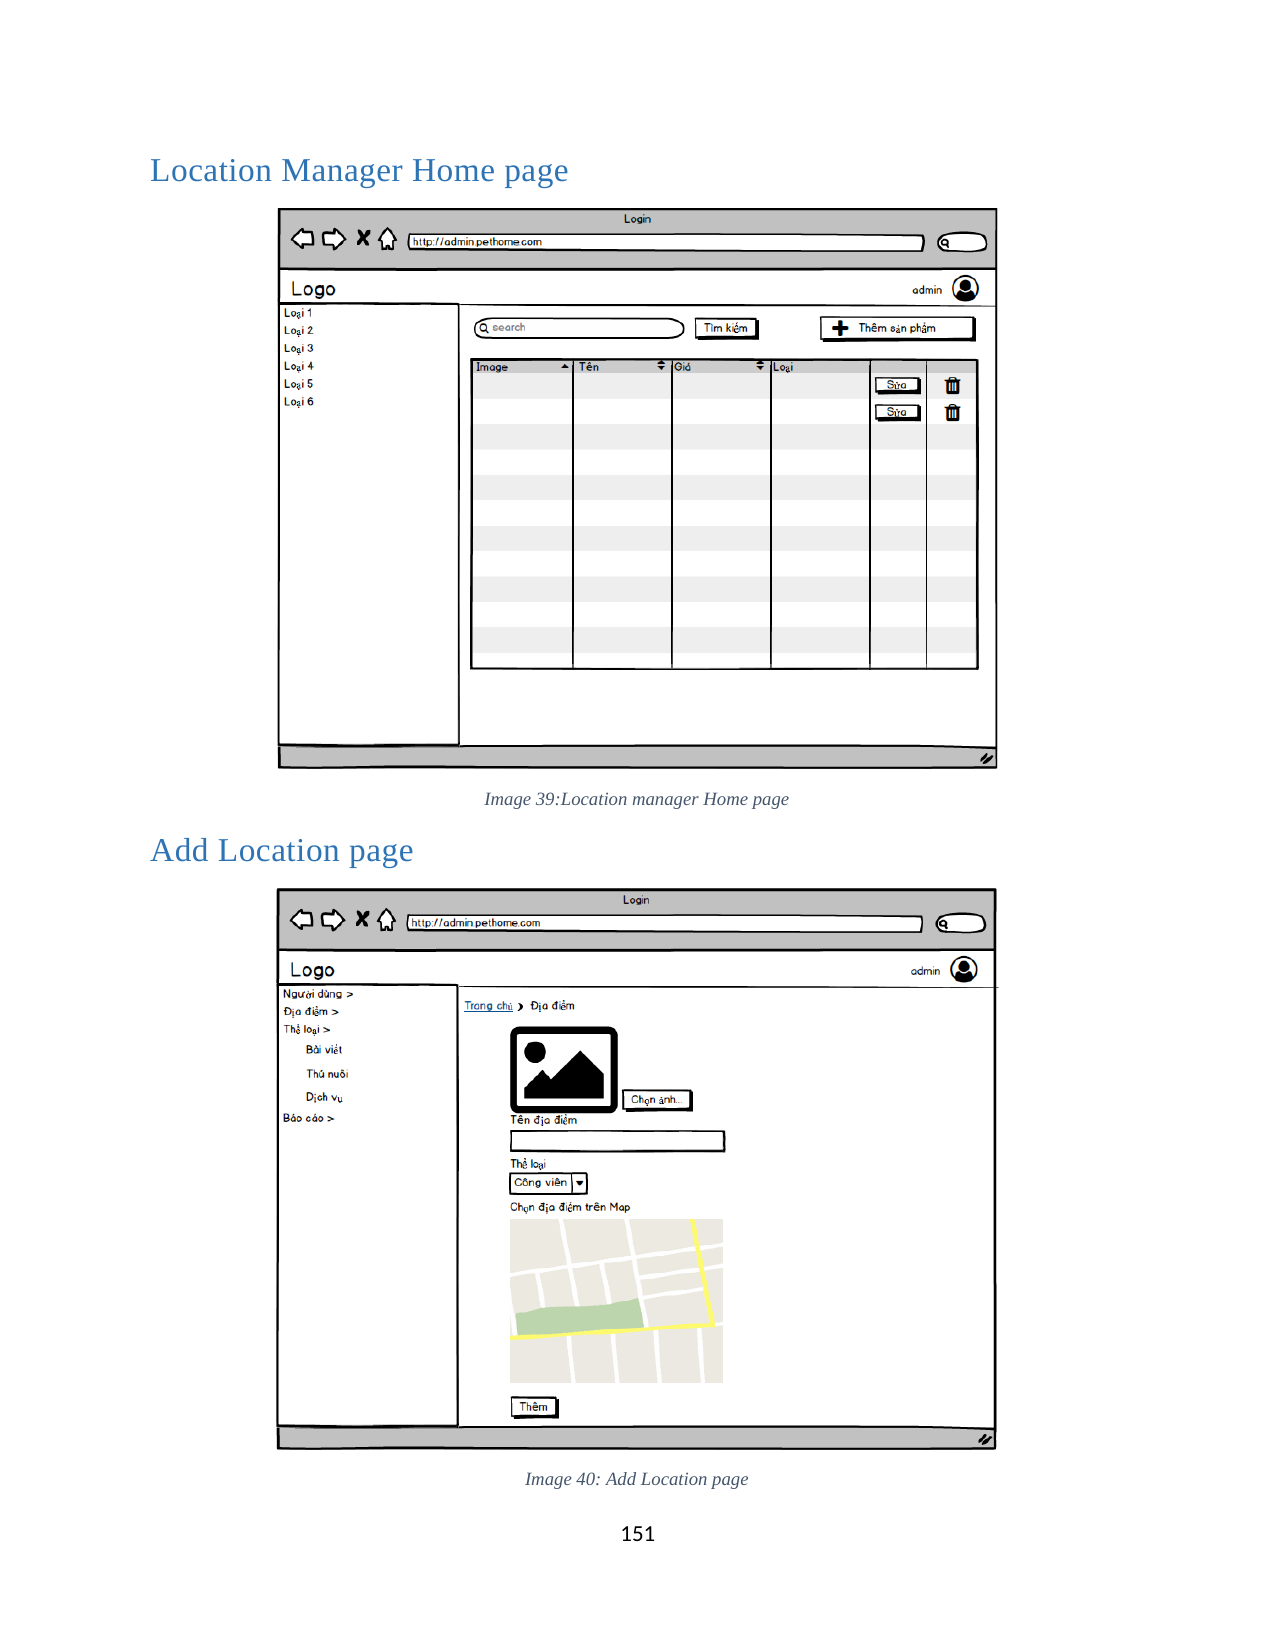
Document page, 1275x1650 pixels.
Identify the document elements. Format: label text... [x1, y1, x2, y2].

picture [276, 888, 999, 1450]
text Image 39:Location manager Home page [150, 788, 1125, 809]
title Location Manager Home page [150, 150, 1125, 188]
picture [277, 208, 998, 769]
title Add Location page [150, 830, 1125, 869]
text Image 40: Add Location page [150, 1468, 1125, 1490]
